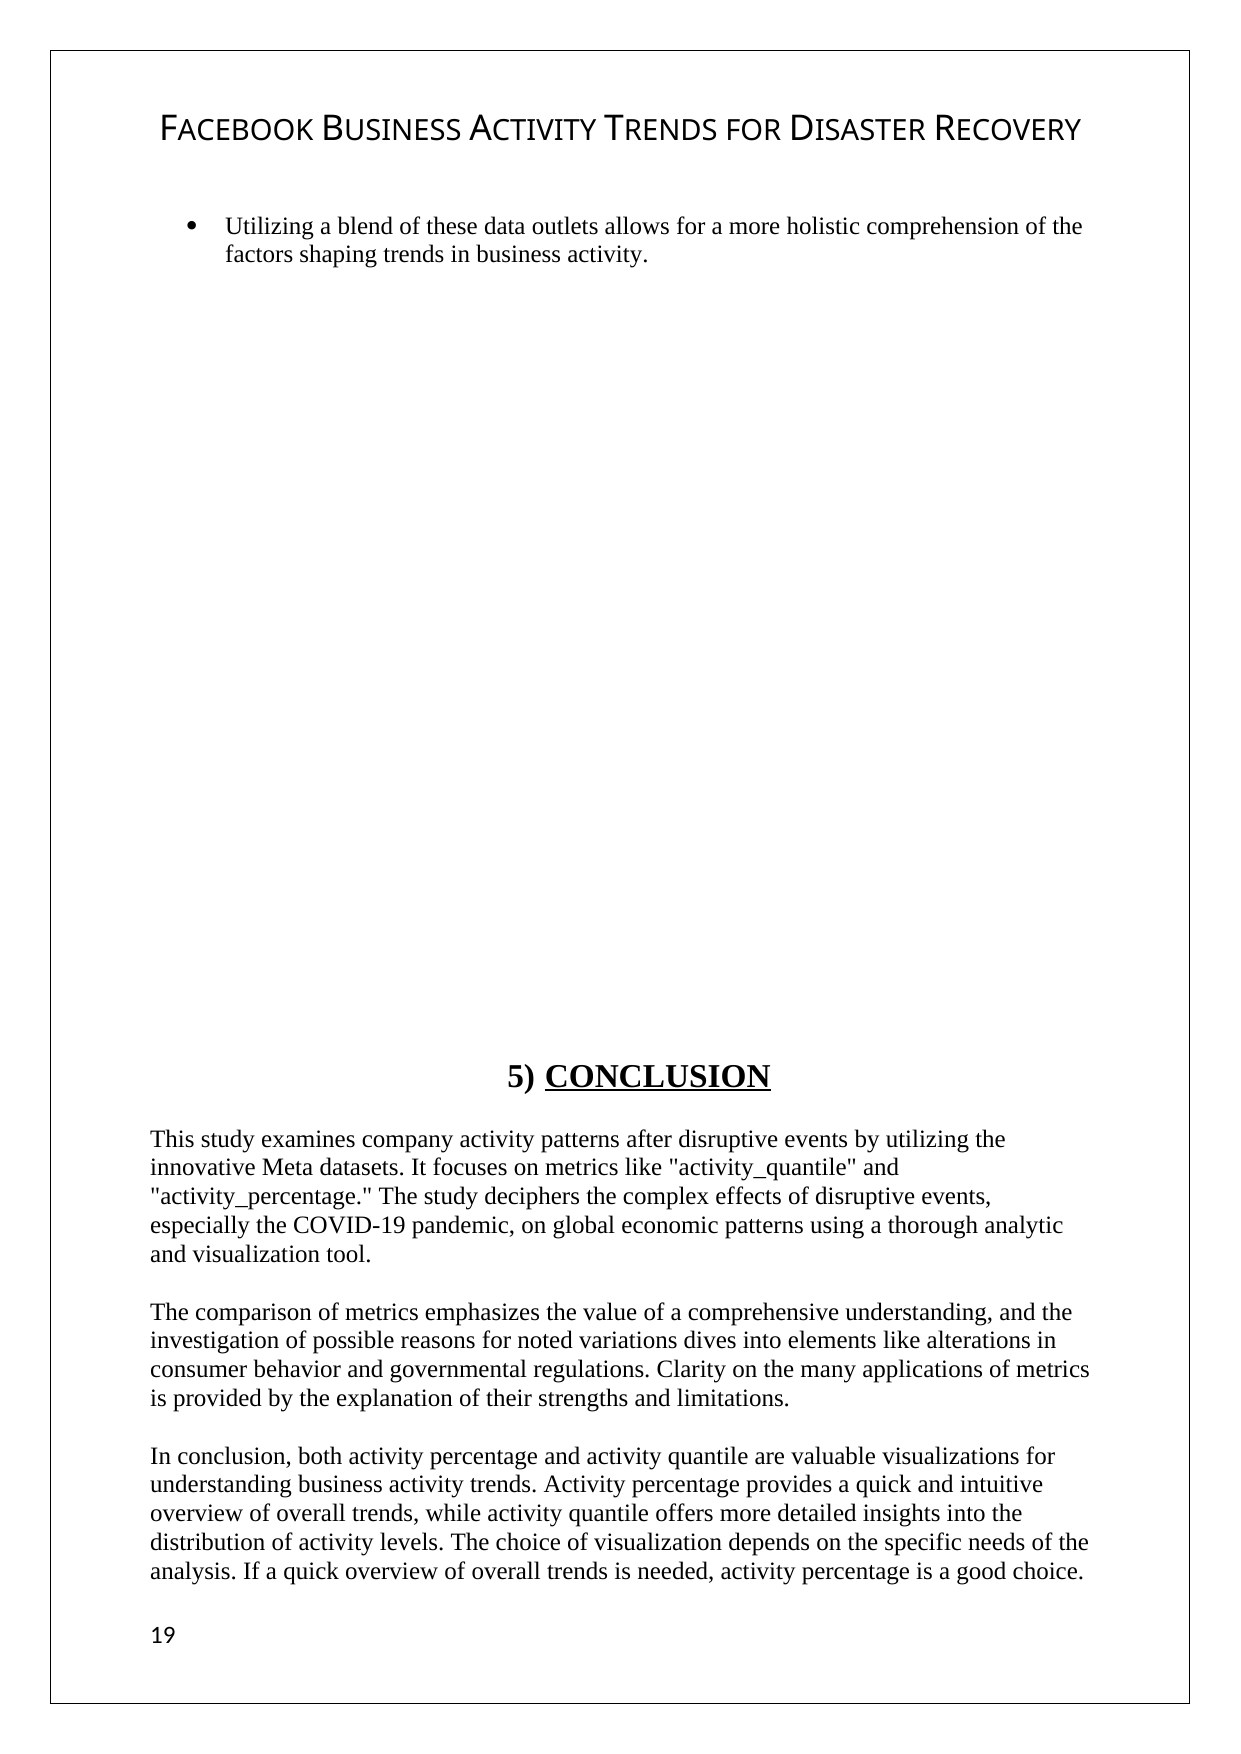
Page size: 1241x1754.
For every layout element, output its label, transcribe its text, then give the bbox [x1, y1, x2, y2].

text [150, 1441, 1090, 1584]
text This study examines company activity patterns after disruptive events by utilizing the innovative Meta datasets. It focuses on metrics like "activity_quantile" and "activity_percentage." The study deciphers the complex effects of disruptive events, especially the COVID-19 pandemic, on global economic patterns using a thorough analytic and visualization tool. [150, 1124, 1090, 1267]
list CONCLUSION [187, 1056, 1090, 1094]
text The comparison of metrics emphasizes the value of a comprehensive understanding, and the investigation of possible reasons for noted variations dives into elements like alterations in consumer behavior and governmental regulations. Clarity on the many applications of metrics is provided by the explanation of their strengths and limitations. [150, 1297, 1090, 1412]
list Utilizing a blend of these data outlets allows for a more holistic comprehension of the factors shaping trends in business activity. [187, 211, 1090, 268]
